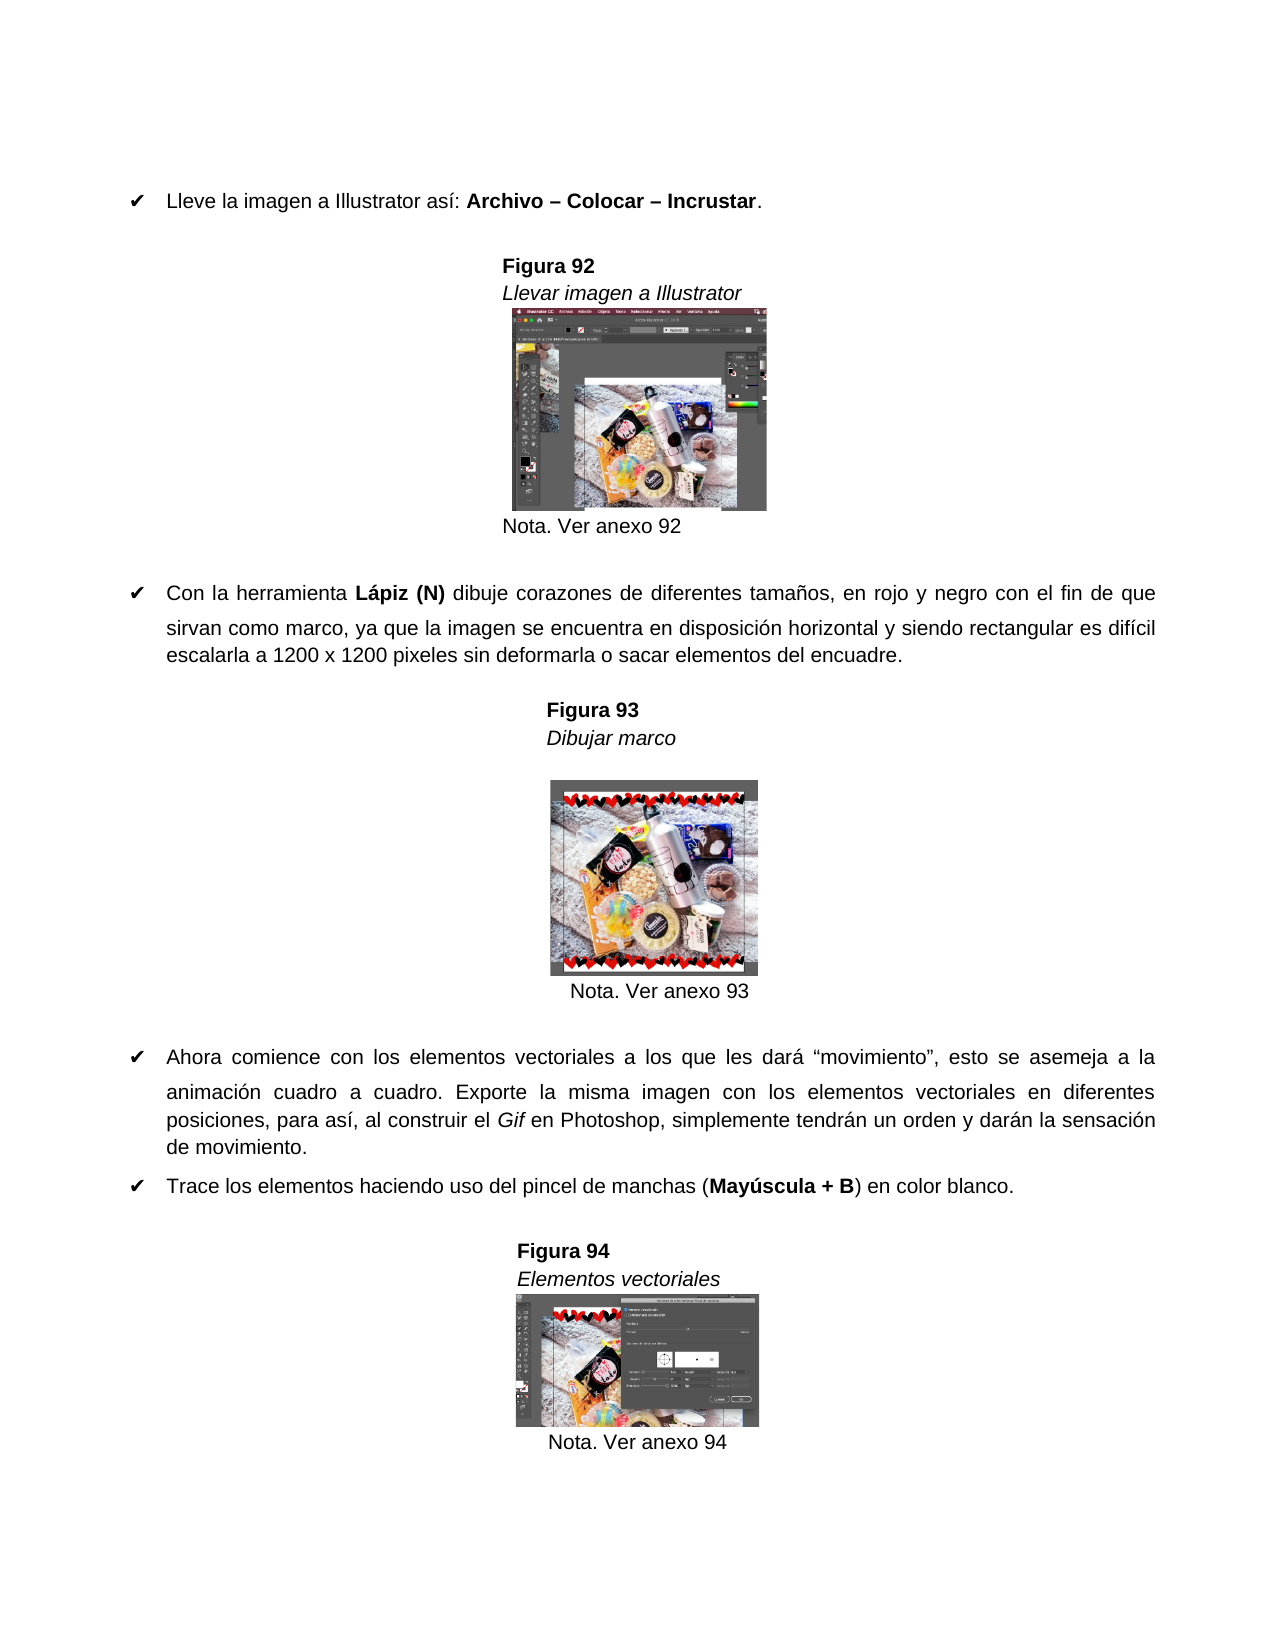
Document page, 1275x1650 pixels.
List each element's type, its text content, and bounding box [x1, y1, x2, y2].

text Nota. Ver anexo 93 [162, 979, 1157, 1003]
text Figura 93 [118, 698, 1157, 722]
text Dibujar marco [118, 726, 1157, 749]
list Ahora comience con los elementos vectoriales a los que les dará “movimiento”, esto se asemeja a la animación cuadro a cuadro. Exporte la misma imagen con los elementos vectoriales en diferentes posiciones, para así, al construir el Gif en Photoshop, simplemente tendrán un orden y darán la sensación de movimiento. [129, 1034, 1157, 1159]
text Figura 94 [118, 1239, 1157, 1263]
list Lleve la imagen a Illustrator así: Archivo – Colocar – Incrustar. [129, 177, 1157, 220]
text Nota. Ver anexo 94 [118, 1430, 1157, 1454]
picture [550, 780, 758, 976]
text Elementos vectoriales [118, 1267, 1157, 1291]
text Figura 92 [118, 254, 1157, 278]
text Llevar imagen a Illustrator [118, 281, 1157, 305]
list Con la herramienta Lápiz (N) dibuje corazones de diferentes tamaños, en rojo y negro con el fin de que sirvan como marco, ya que la imagen se encuentra en disposición horizontal y siendo rectangular es difícil escalarla a 1200 x 1200 pixeles sin deformarla o sacar elementos del encuadre. [129, 569, 1157, 667]
text Nota. Ver anexo 92 [162, 514, 1157, 538]
list Trace los elementos haciendo uso del pincel de manchas (Mayúscula + B) en color blanco. [129, 1163, 1157, 1205]
picture [515, 1294, 760, 1427]
picture [512, 308, 767, 511]
